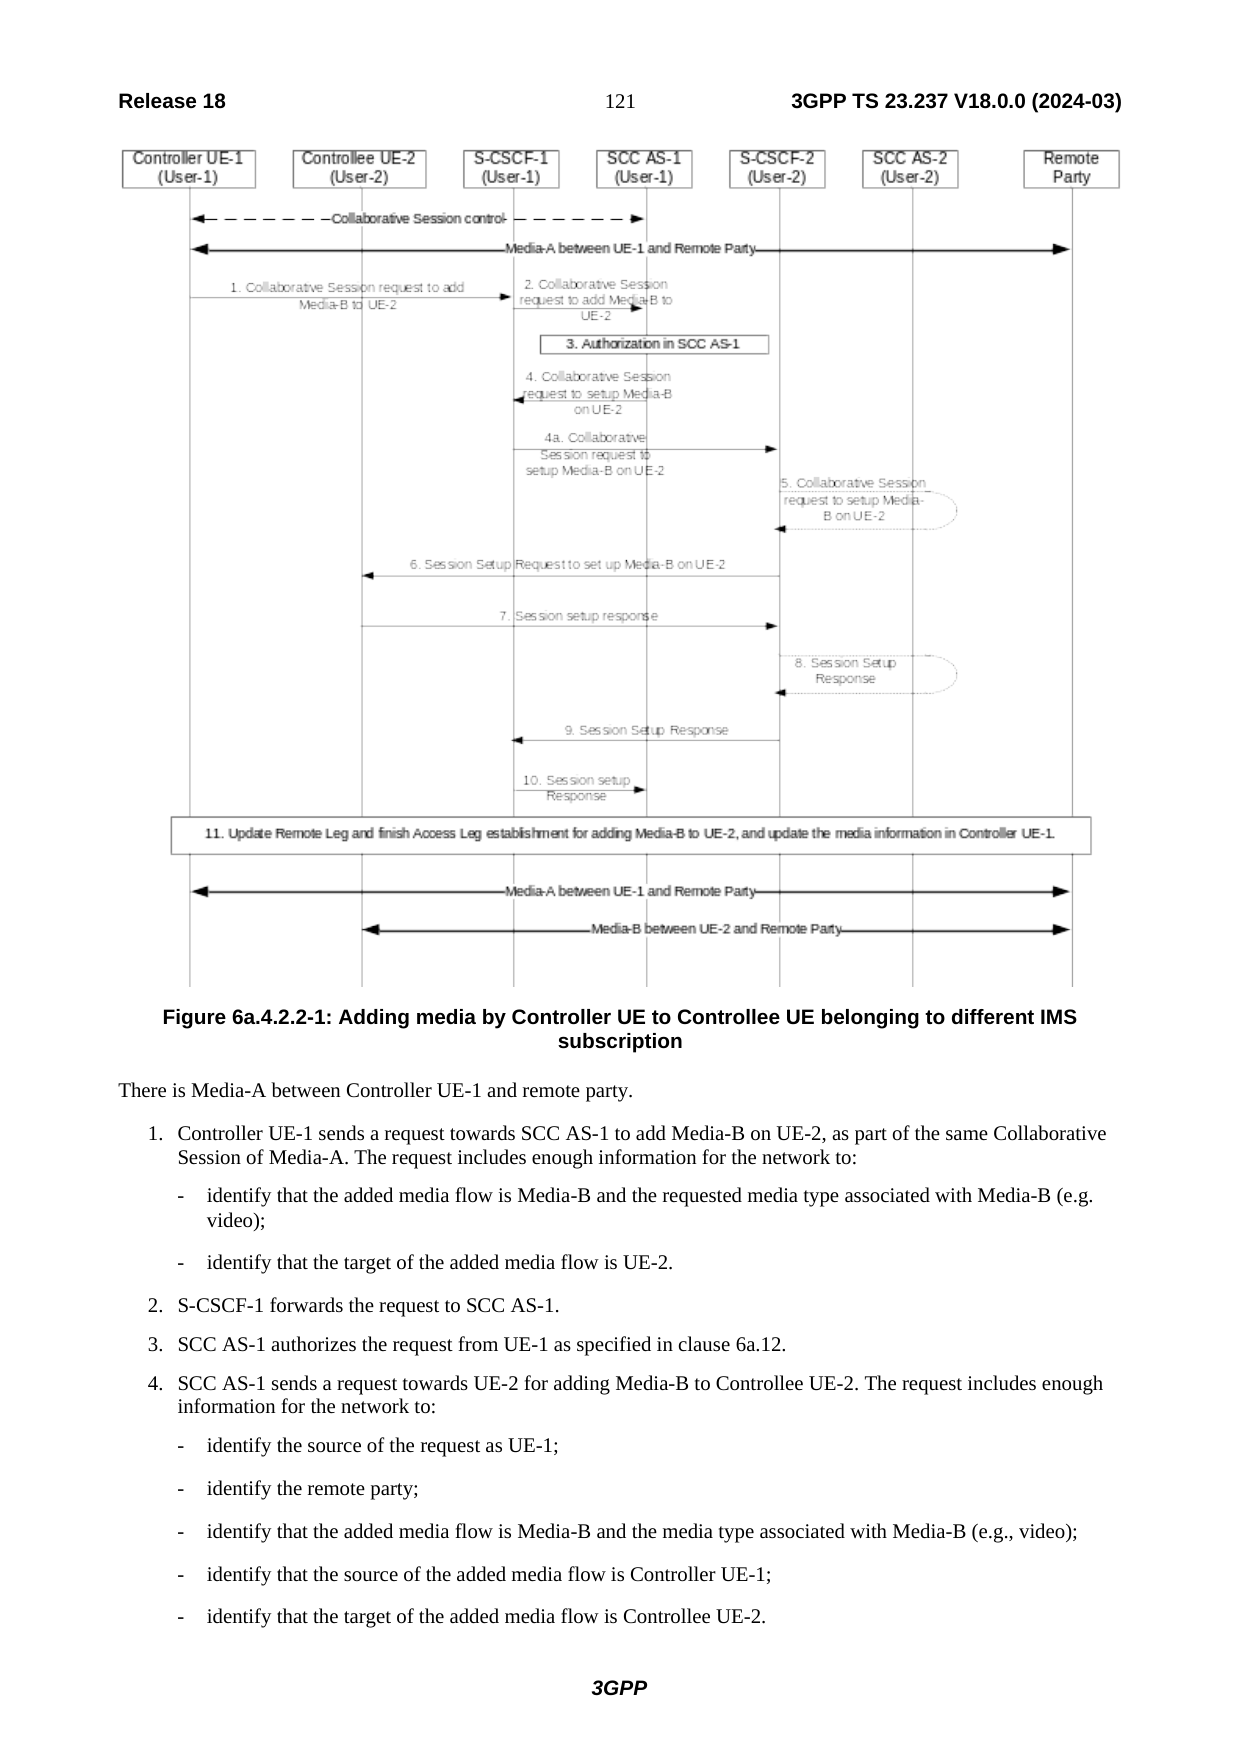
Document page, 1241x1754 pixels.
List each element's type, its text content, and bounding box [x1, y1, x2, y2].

text 3. SCC AS-1 authorizes the request from UE-1 as specified in clause 6a.12. [148, 1332, 1122, 1356]
text - identify the remote party; [177, 1476, 1122, 1500]
text 2. S-CSCF-1 forwards the request to SCC AS-1. [148, 1293, 1122, 1317]
text - identify that the target of the added media flow is Controllee UE-2. [177, 1604, 1122, 1628]
text 1. Controller UE-1 sends a request towards SCC AS-1 to add Media-B on UE-2, as part of the same Collaborative Session of Media-A. The request includes enough information for the network to: [148, 1121, 1122, 1169]
text - identify that the target of the added media flow is UE-2. [177, 1250, 1122, 1274]
text - identify that the added media flow is Media-B and the media type associated with Media-B (e.g., video); [177, 1519, 1122, 1543]
text - identify that the source of the added media flow is Controller UE-1; [177, 1562, 1122, 1586]
text There is Media-A between Controller UE-1 and remote party. [118, 1078, 1122, 1102]
text Figure 6a.4.2.2-1: Adding media by Controller UE to Controllee UE belonging to different IMS subscription [118, 1005, 1122, 1053]
text - identify the source of the request as UE-1; [177, 1433, 1122, 1457]
text 4. SCC AS-1 sends a request towards UE-2 for adding Media-B to Controllee UE-2. The request includes enough information for the network to: [148, 1370, 1122, 1418]
text - identify that the added media flow is Media-B and the requested media type associated with Media-B (e.g. video); [177, 1183, 1122, 1232]
